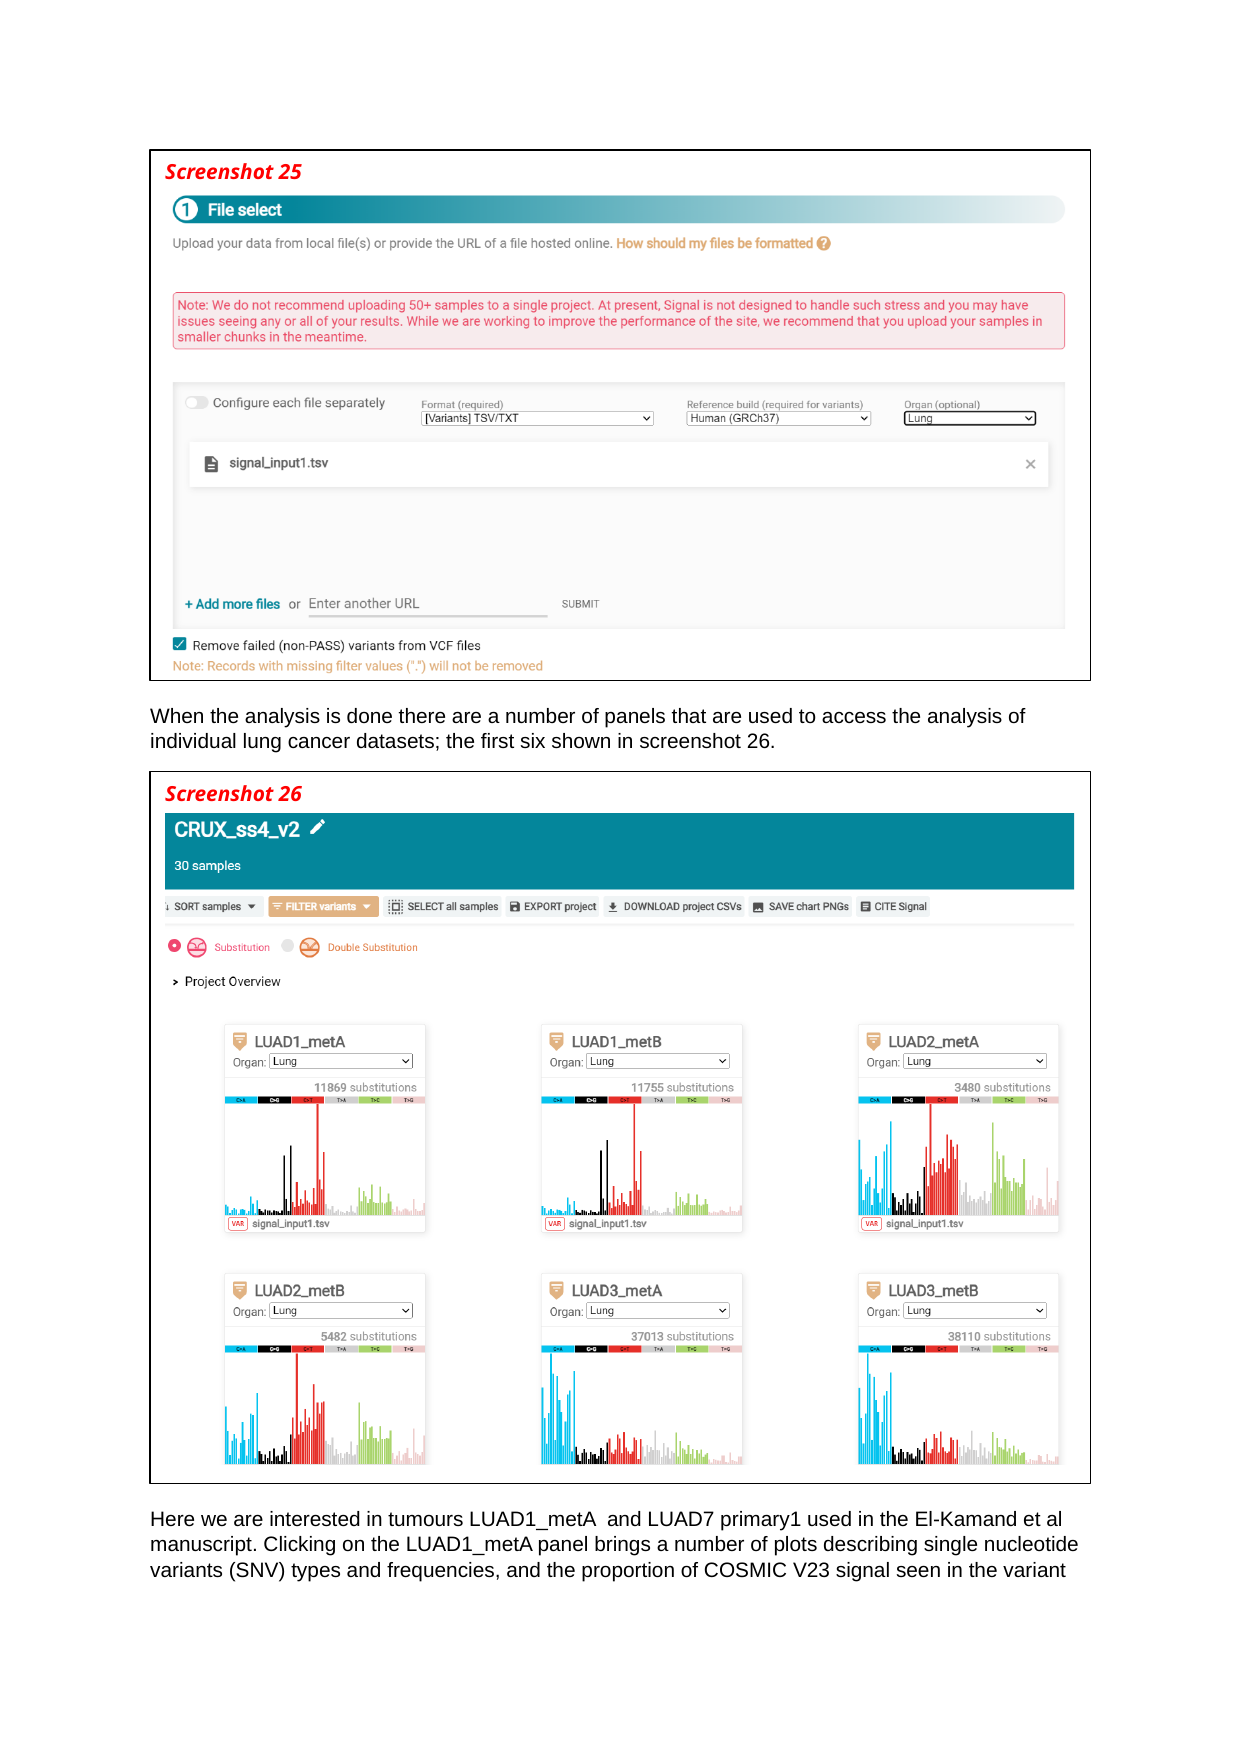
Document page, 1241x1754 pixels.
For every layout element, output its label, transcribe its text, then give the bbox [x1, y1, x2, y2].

picture [165, 813, 1075, 1465]
picture [165, 192, 1075, 674]
text When the analysis is done there are a number of panels that are used to access the analysis of individual lung cancer datasets; the first six shown in screenshot 26. [150, 703, 1090, 753]
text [150, 1506, 1090, 1582]
